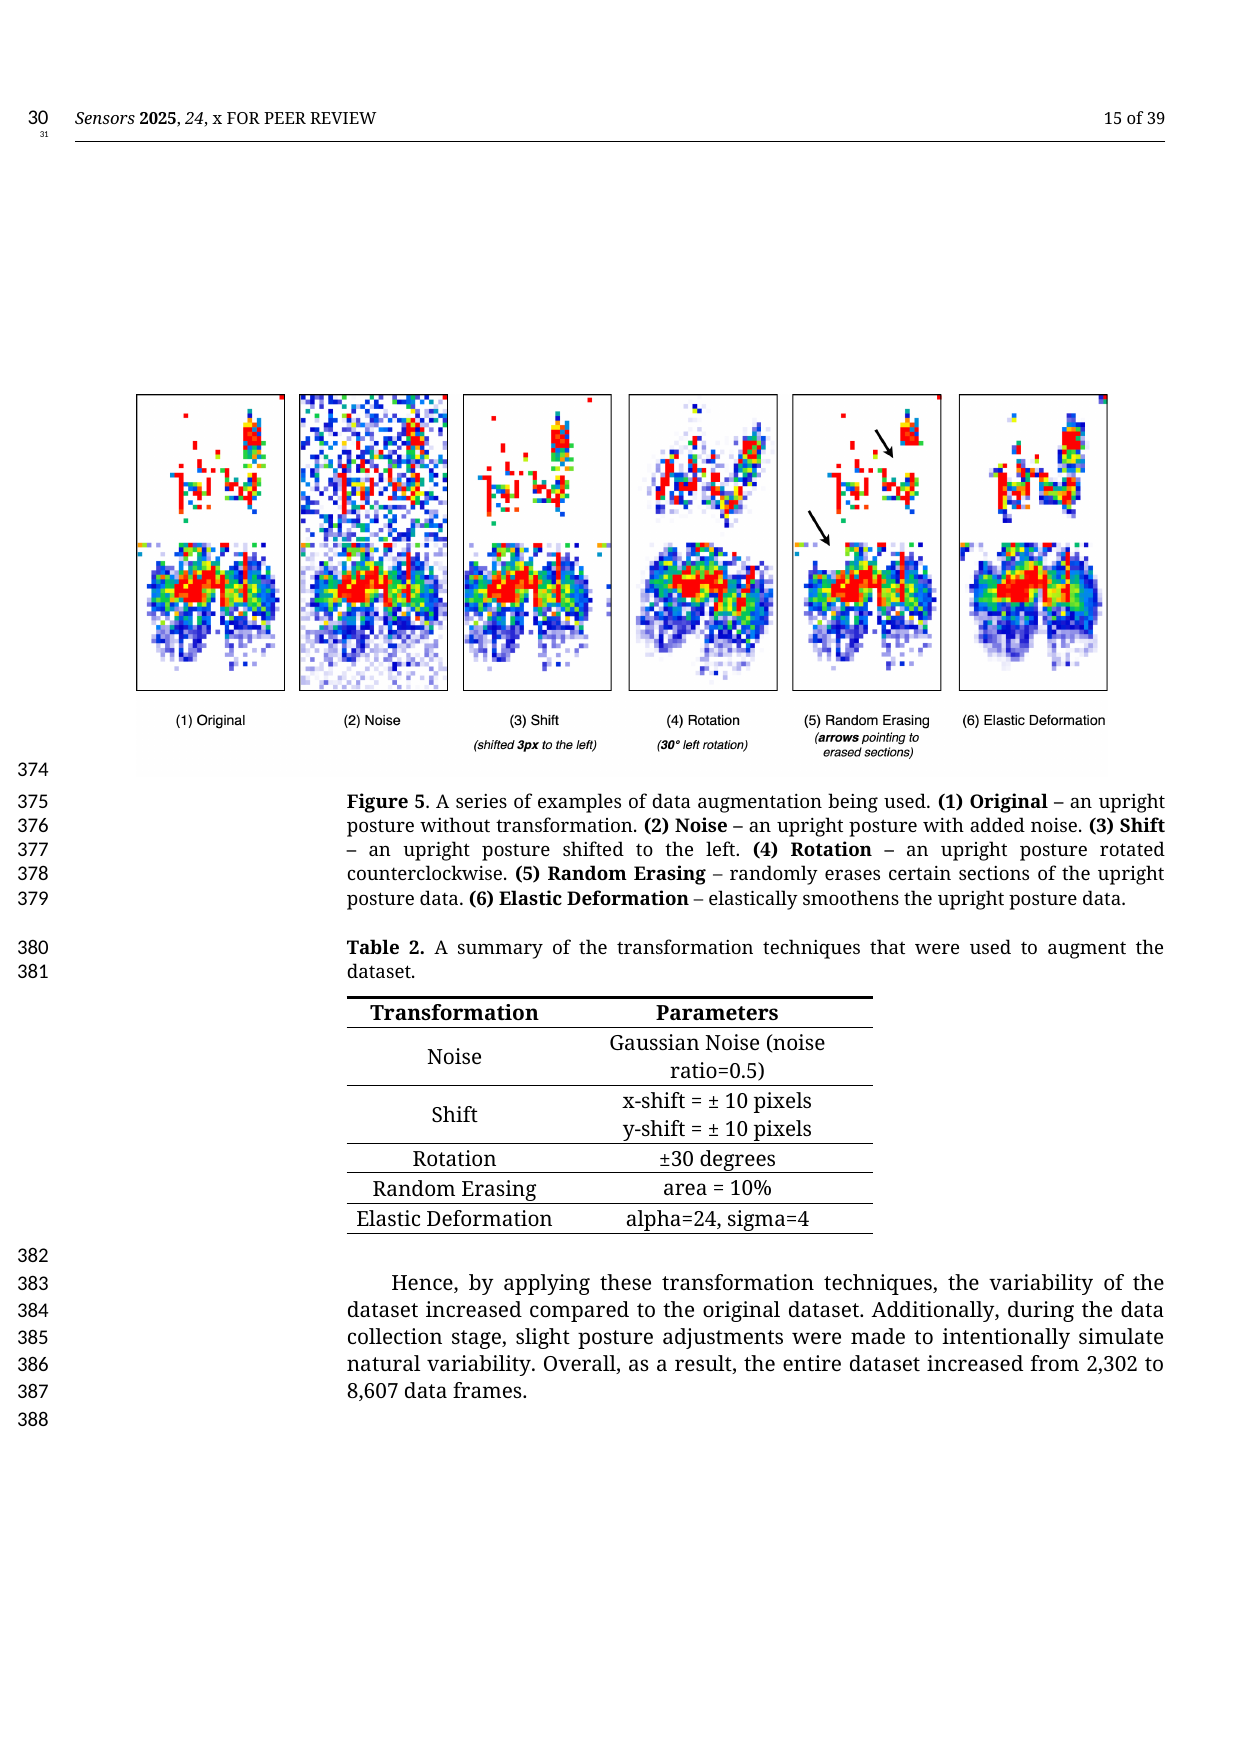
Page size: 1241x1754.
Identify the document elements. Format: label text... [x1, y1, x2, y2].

table_cell Rotation [347, 1144, 562, 1172]
text Hence, by applying these transformation techniques, the variability of the dataset increased compared to the original dataset. Additionally, during the data collection stage, slight posture adjustments were made to intentionally simulate natural variability. Overall, as a result, the entire dataset increased from 2,302 to 8,607 data frames. [347, 1269, 1165, 1404]
picture [136, 394, 1108, 777]
table_cell Gaussian Noise (noise ratio=0.5) [562, 1028, 872, 1085]
table_cell alpha=24, sigma=4 [562, 1204, 872, 1233]
table_header Transformation [347, 999, 562, 1027]
text Table 2. A summary of the transformation techniques that were used to augment the dataset. [347, 936, 1165, 984]
table_cell Noise [347, 1028, 562, 1085]
table_cell Elastic Deformation [347, 1204, 562, 1233]
table_cell ±30 degrees [562, 1144, 872, 1172]
table_cell Random Erasing [347, 1173, 562, 1203]
text Figure 5. A series of examples of data augmentation being used. (1) Original – an upright posture without transformation. (2) Noise – an upright posture with added noise. (3) Shift – an upright posture shifted to the left. (4) Rotation – an upright posture rotated counterclockwise. (5) Random Erasing – randomly erases certain sections of the upright posture data. (6) Elastic Deformation – elastically smoothens the upright posture data. [347, 789, 1165, 911]
table_cell area = 10% [562, 1173, 872, 1203]
table_cell x-shift = ± 10 pixels y-shift = ± 10 pixels [562, 1086, 872, 1143]
table_header Parameters [562, 999, 872, 1027]
table_cell Shift [347, 1086, 562, 1143]
